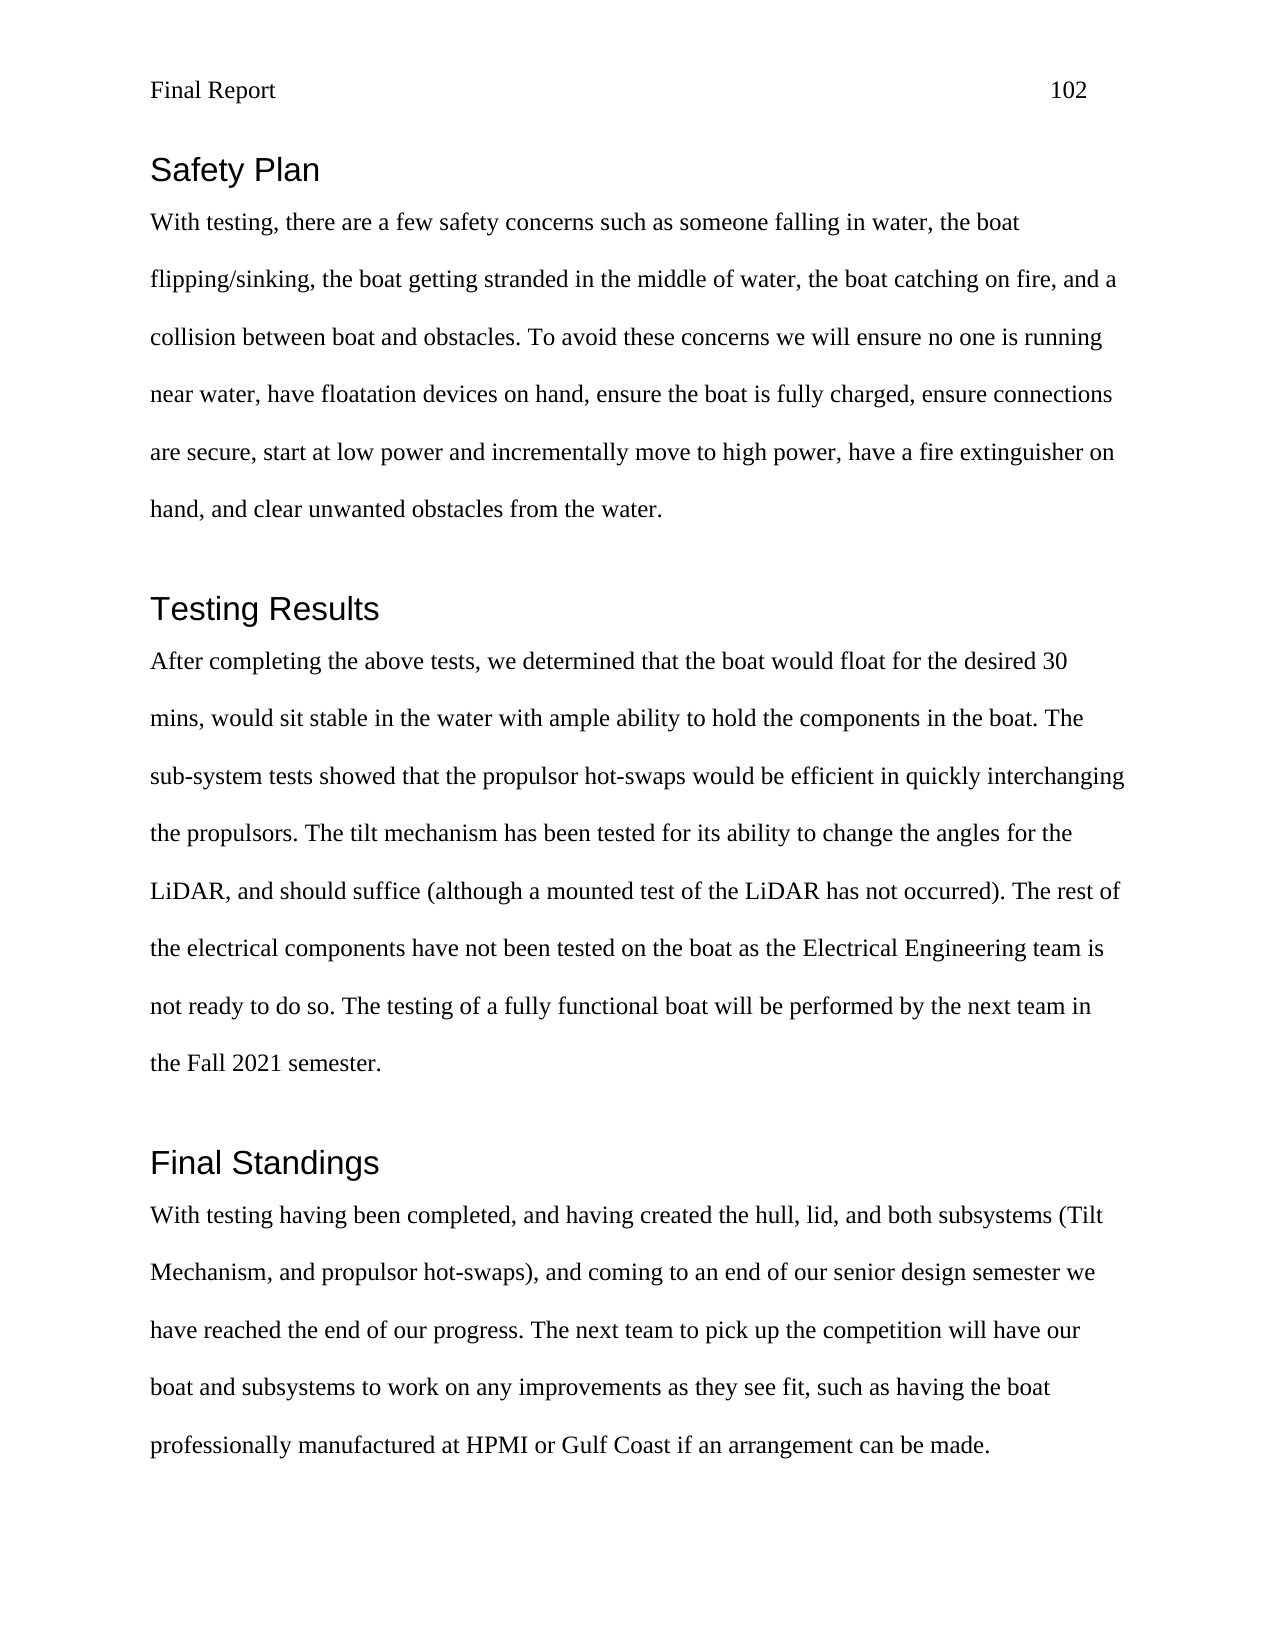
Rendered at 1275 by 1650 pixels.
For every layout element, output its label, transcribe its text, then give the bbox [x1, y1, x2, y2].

subtitle Final Standings [150, 1143, 1125, 1182]
text With testing, there are a few safety concerns such as someone falling in water, the boat flipping/sinking, the boat getting stranded in the middle of water, the boat catching on fire, and a collision between boat and obstacles. To avoid these concerns we will ensure no one is running near water, have floatation devices on hand, ensure the boat is fully charged, ensure connections are secure, start at low power and incrementally move to high power, have a fire extinguisher on hand, and clear unwanted obstacles from the water. [150, 207, 1125, 523]
subtitle Safety Plan [150, 150, 1125, 188]
text After completing the above tests, we determined that the boat would float for the desired 30 mins, would sit stable in the water with ample ability to hold the components in the boat. The sub-system tests showed that the propulsor hot-swaps would be efficient in quickly interchanging the propulsors. The tilt mechanism has been tested for its ability to change the angles for the LiDAR, and should suffice (although a mounted test of the LiDAR has not occurred). The rest of the electrical components have not been tested on the boat as the Electrical Engineering team is not ready to do so. The testing of a fully functional boat will be performed by the next team in the Fall 2021 semester. [150, 646, 1125, 1077]
subtitle Testing Results [150, 589, 1125, 628]
text With testing having been completed, and having created the hull, lid, and both subsystems (Tilt Mechanism, and propulsor hot-swaps), and coming to an end of our senior design semester we have reached the end of our progress. The next team to pick up the competition will have our boat and subsystems to work on any improvements as they see fit, such as having the boat professionally manufactured at HPMI or Gulf Coast if an arrangement can be made. [150, 1200, 1125, 1459]
